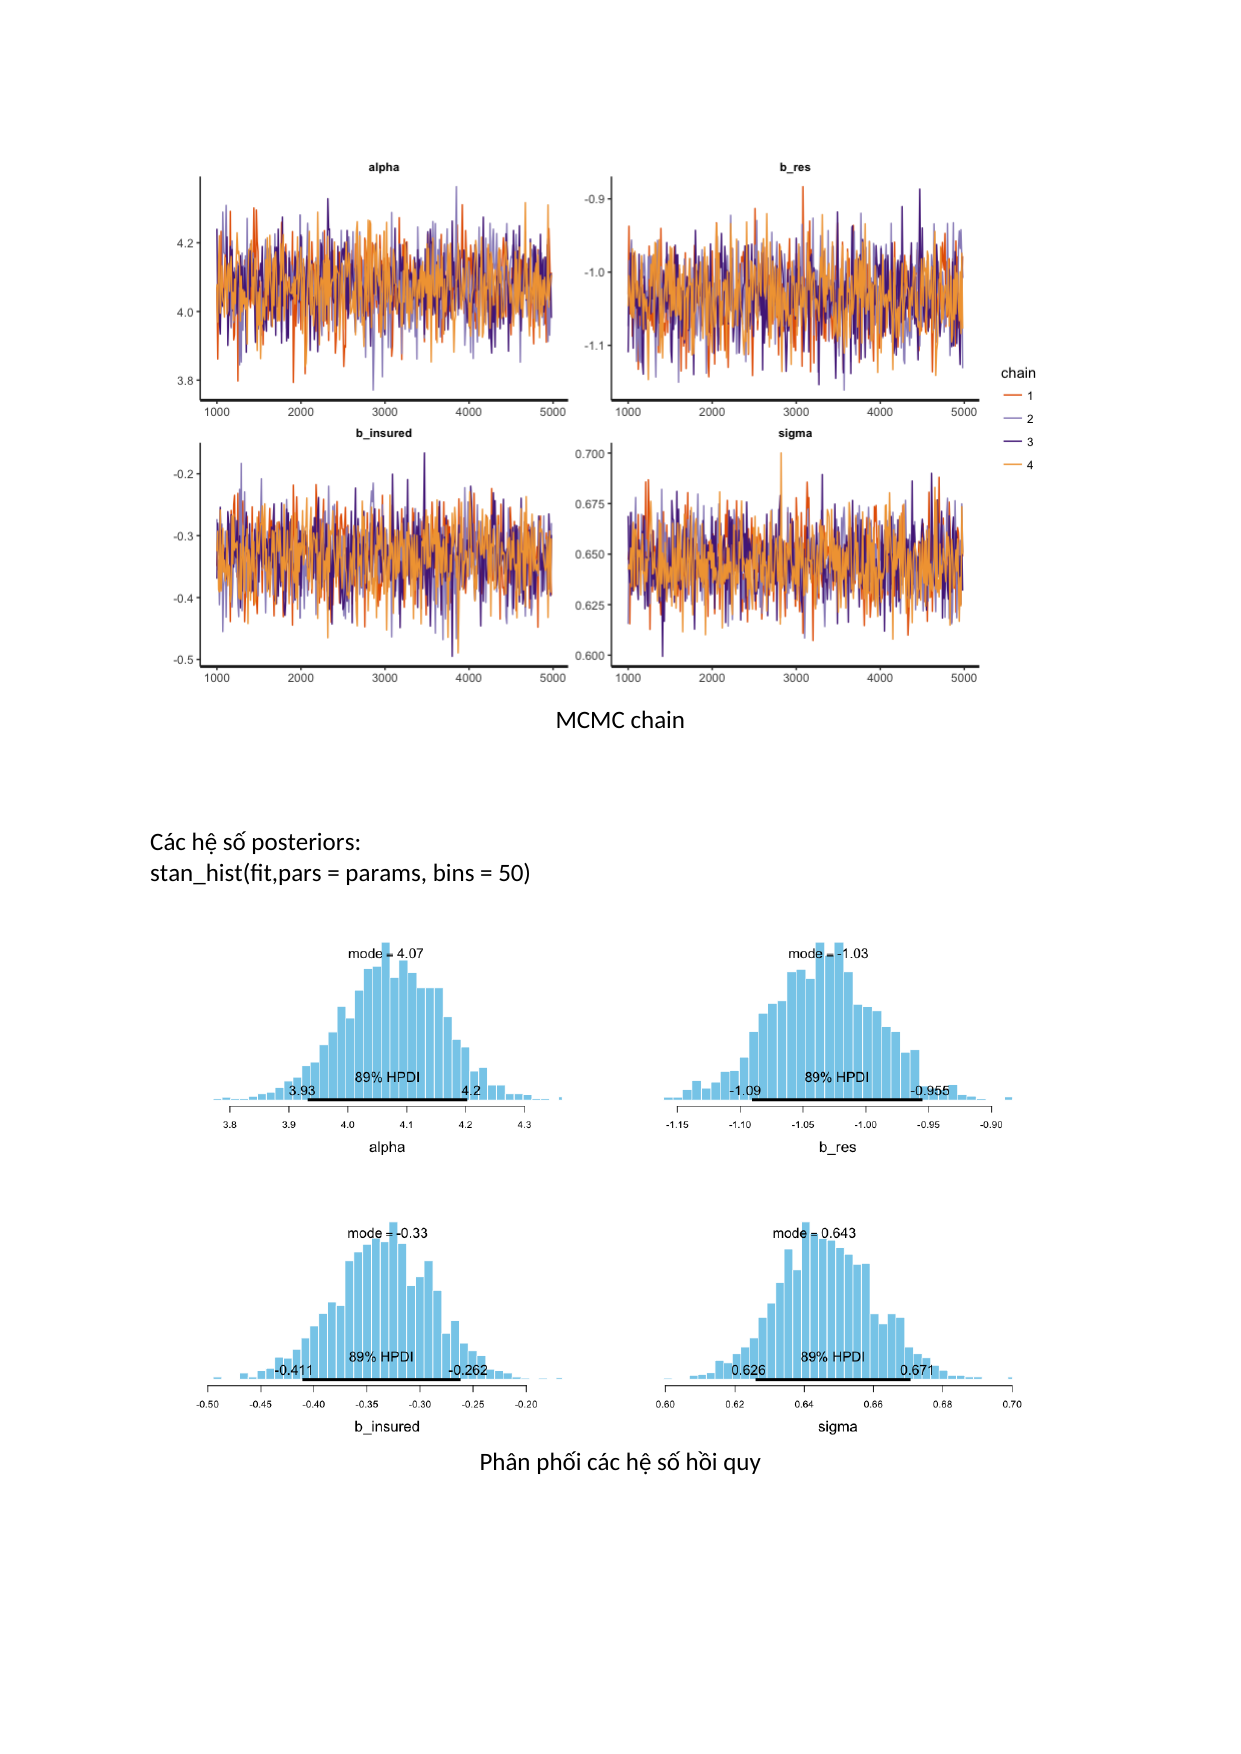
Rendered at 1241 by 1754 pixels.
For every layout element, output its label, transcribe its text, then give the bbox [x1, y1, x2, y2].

text MCMC chain [150, 704, 1090, 735]
text Phân phối các hệ số hồi quy [150, 1446, 1090, 1476]
text stan_hist(fit,pars = params, bins = 50) [150, 857, 1090, 887]
picture [150, 887, 1050, 1446]
picture [150, 150, 1050, 705]
text Các hệ số posteriors: [150, 826, 1090, 857]
